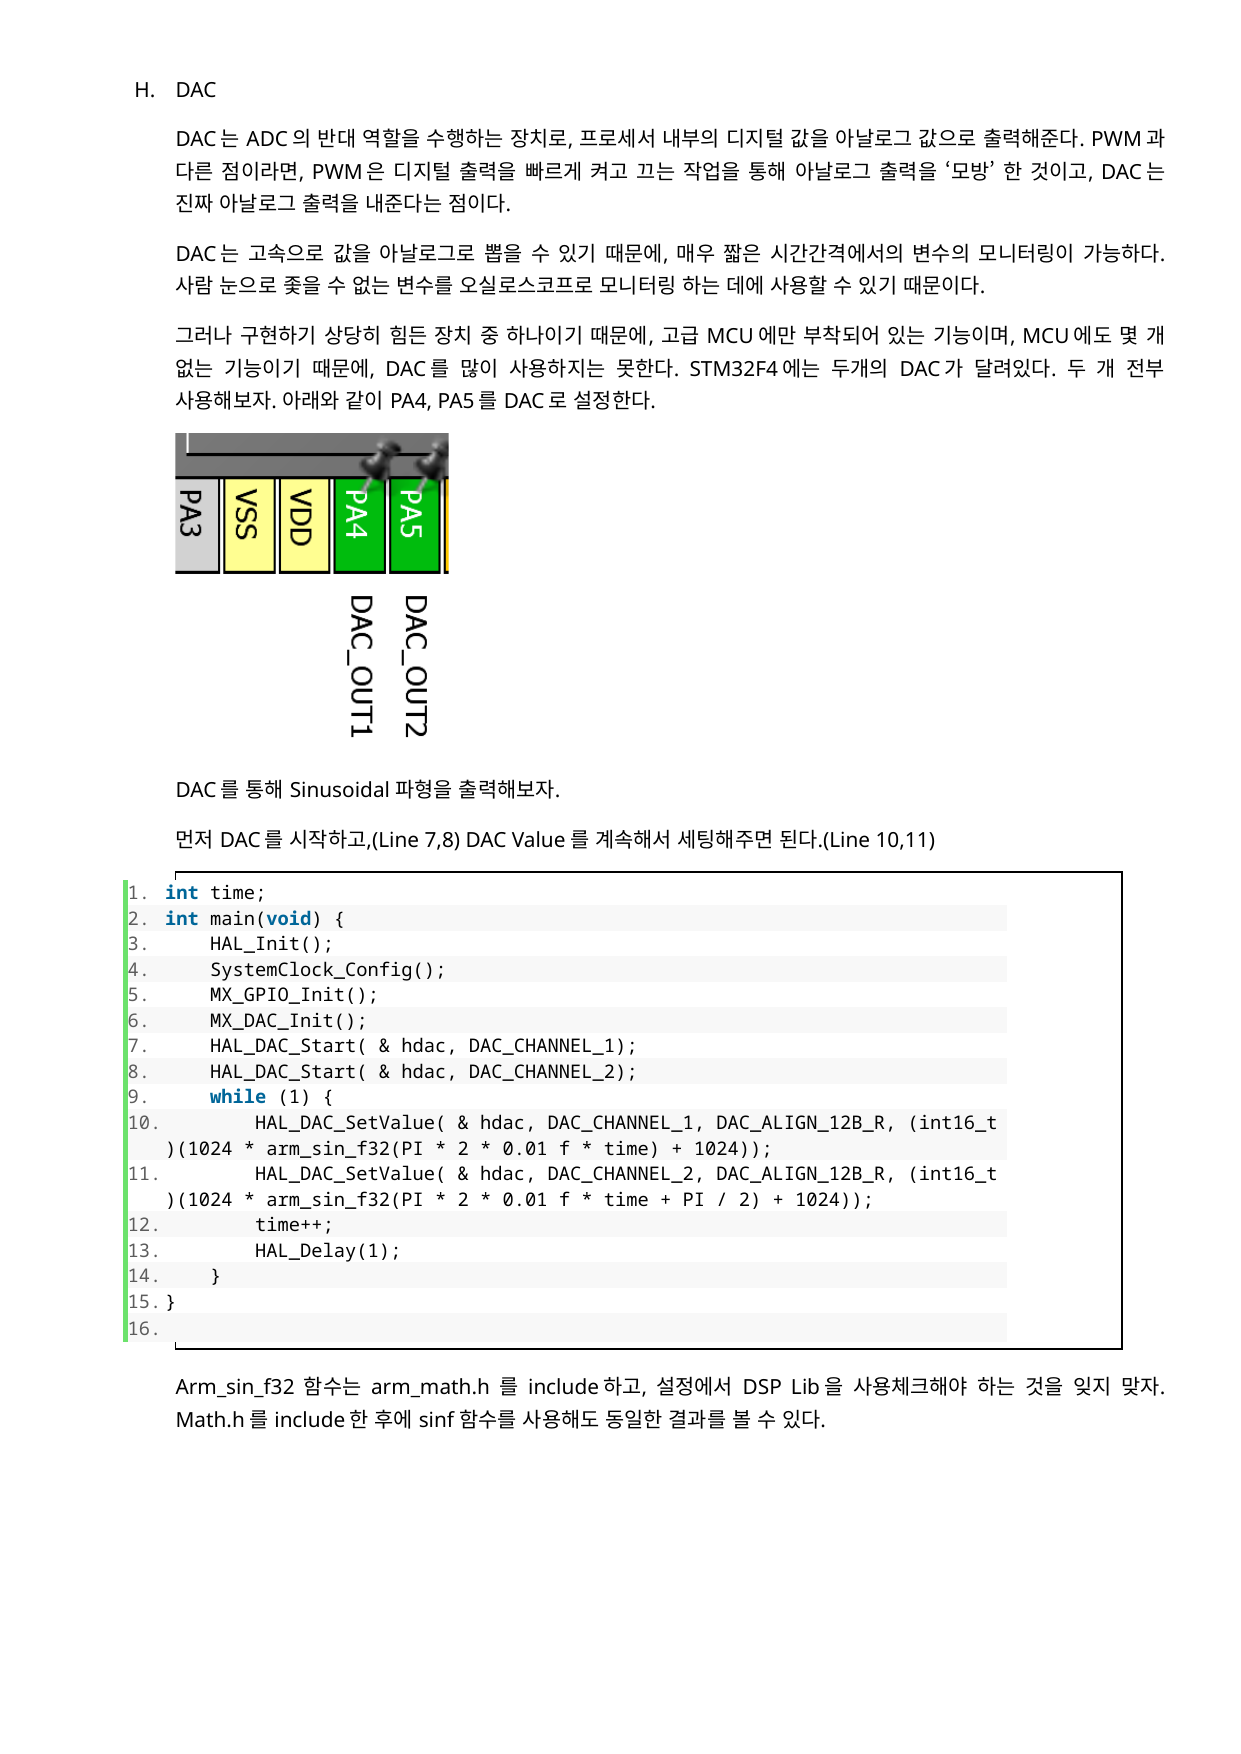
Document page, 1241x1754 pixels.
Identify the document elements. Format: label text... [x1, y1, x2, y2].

list DAC를 통해 Sinusoidal 파형을 출력해보자. [175, 773, 1165, 804]
picture [175, 433, 449, 755]
list Arm_sin_f32 함수는 arm_math.h 를 include하고, 설정에서 DSP Lib을 사용체크해야 하는 것을 잊지 맞자. Math.h를 include한 후에 sinf 함수를 사용해도 동일한 결과를 볼 수 있다. [175, 1370, 1165, 1433]
list 그러나 구현하기 상당히 힘든 장치 중 하나이기 때문에, 고급 MCU에만 부착되어 있는 기능이며, MCU에도 몇 개 없는 기능이기 때문에, DAC를 많이 사용하지는 못한다. STM32F4에는 두개의 DAC가 달려있다. 두 개 전부 사용해보자. 아래와 같이 PA4, PA5를 DAC로 설정한다. [175, 319, 1165, 415]
list DAC는 ADC의 반대 역할을 수행하는 장치로, 프로세서 내부의 디지털 값을 아날로그 값으로 출력해준다. PWM과 다른 점이라면, PWM은 디지털 출력을 빠르게 켜고 끄는 작업을 통해 아날로그 출력을 ‘모방’ 한 것이고, DAC는 진짜 아날로그 출력을 내준다는 점이다. [175, 122, 1165, 218]
list 먼저 DAC를 시작하고,(Line 7,8) DAC Value를 계속해서 세팅해주면 된다.(Line 10,11) [175, 823, 1165, 853]
list DAC [134, 75, 1165, 103]
list DAC는 고속으로 값을 아날로그로 뽑을 수 있기 때문에, 매우 짧은 시간간격에서의 변수의 모니터링이 가능하다. 사람 눈으로 좇을 수 없는 변수를 오실로스코프로 모니터링 하는 데에 사용할 수 있기 때문이다. [175, 237, 1165, 300]
